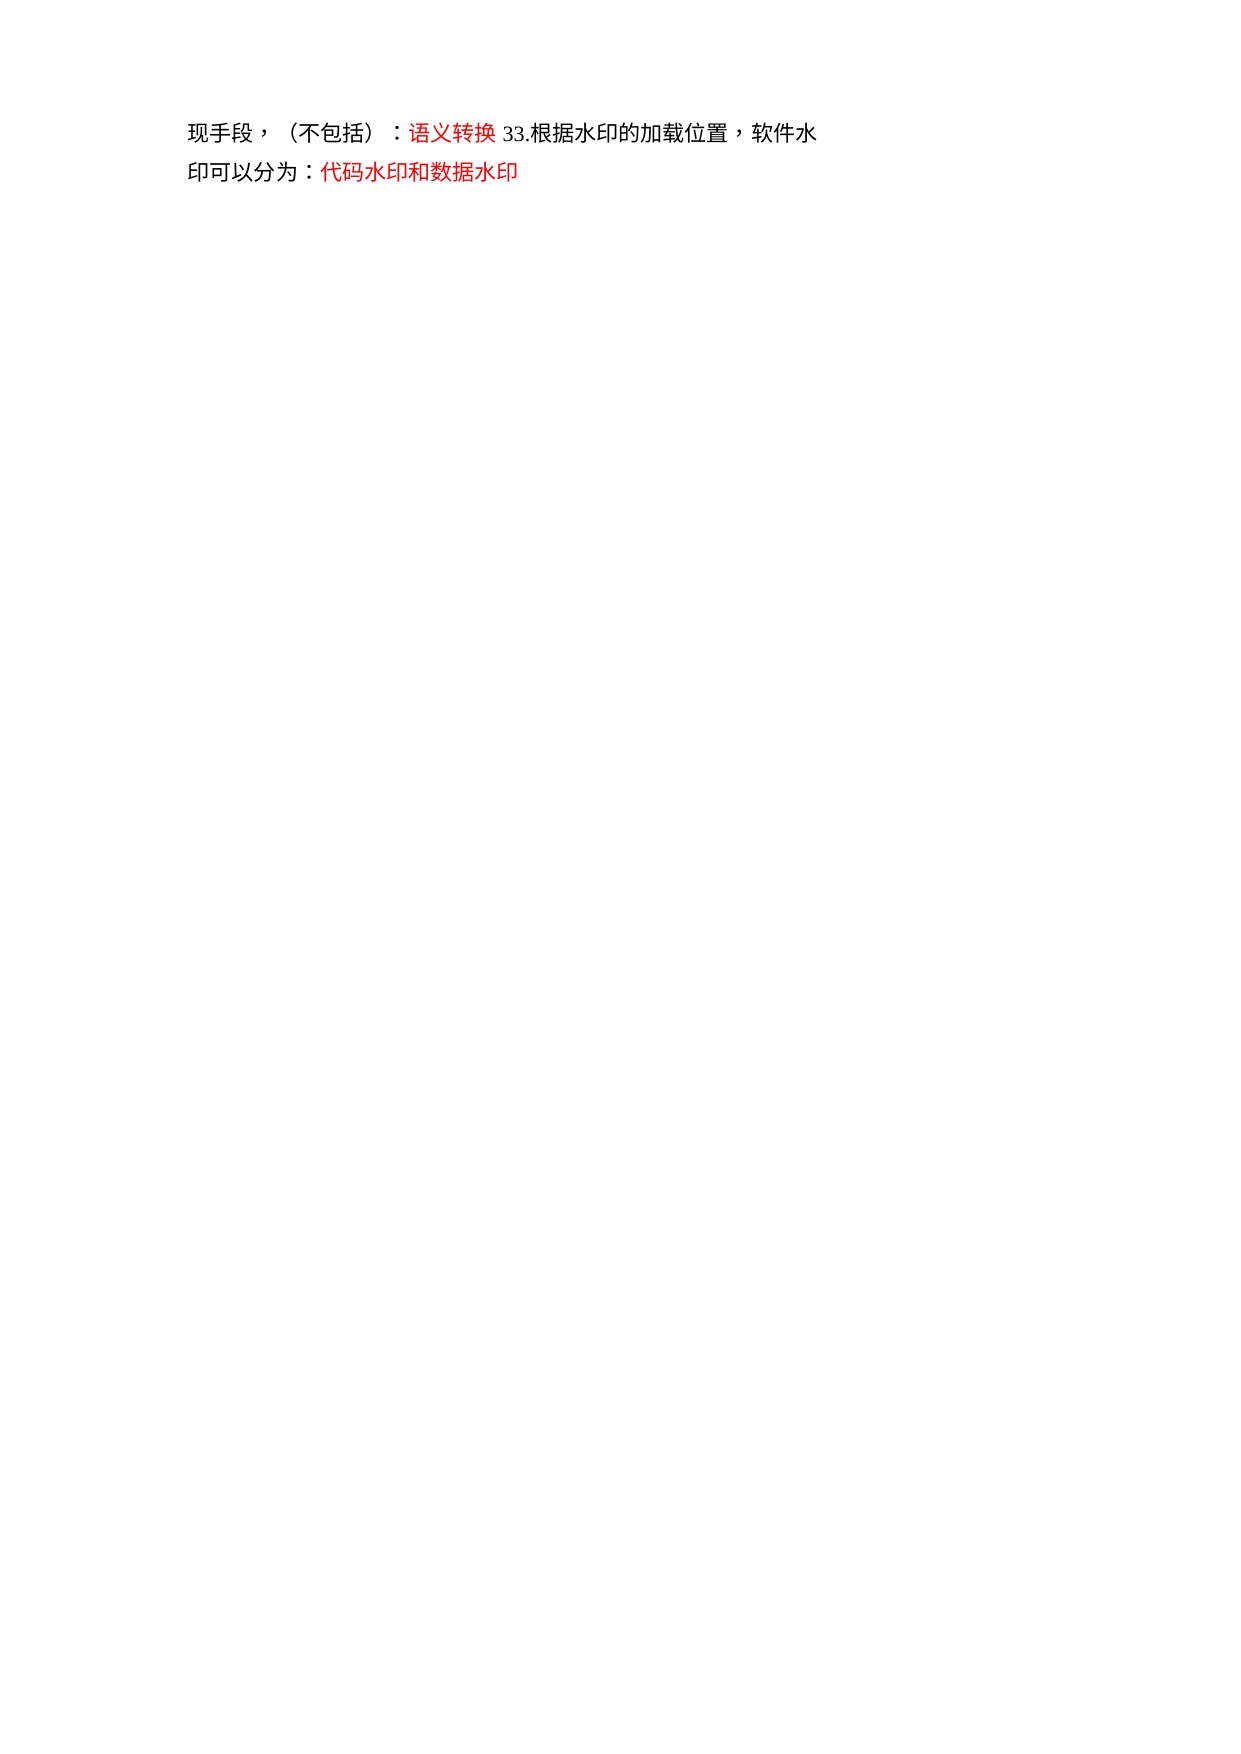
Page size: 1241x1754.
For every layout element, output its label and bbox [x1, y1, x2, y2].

text [187, 118, 839, 186]
